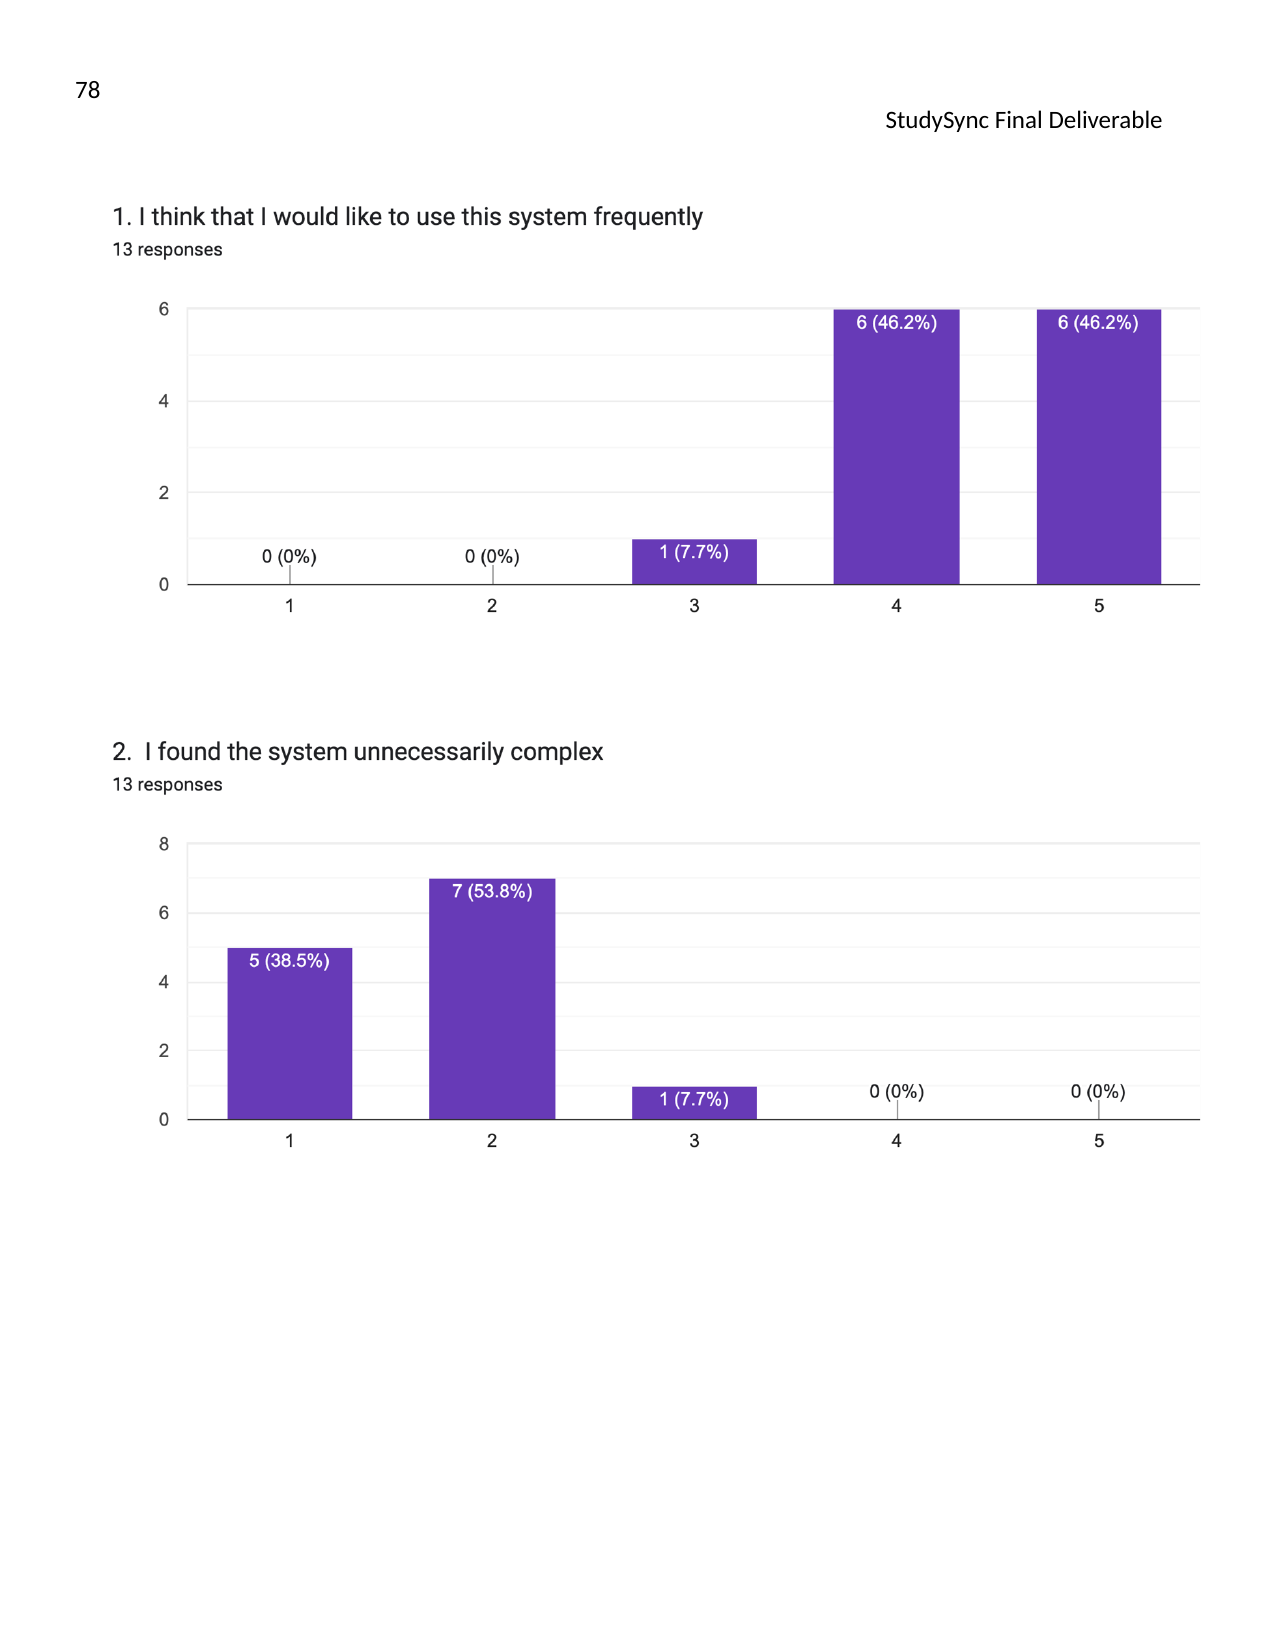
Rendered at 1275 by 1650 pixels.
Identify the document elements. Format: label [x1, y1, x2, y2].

picture [75, 163, 1200, 1234]
